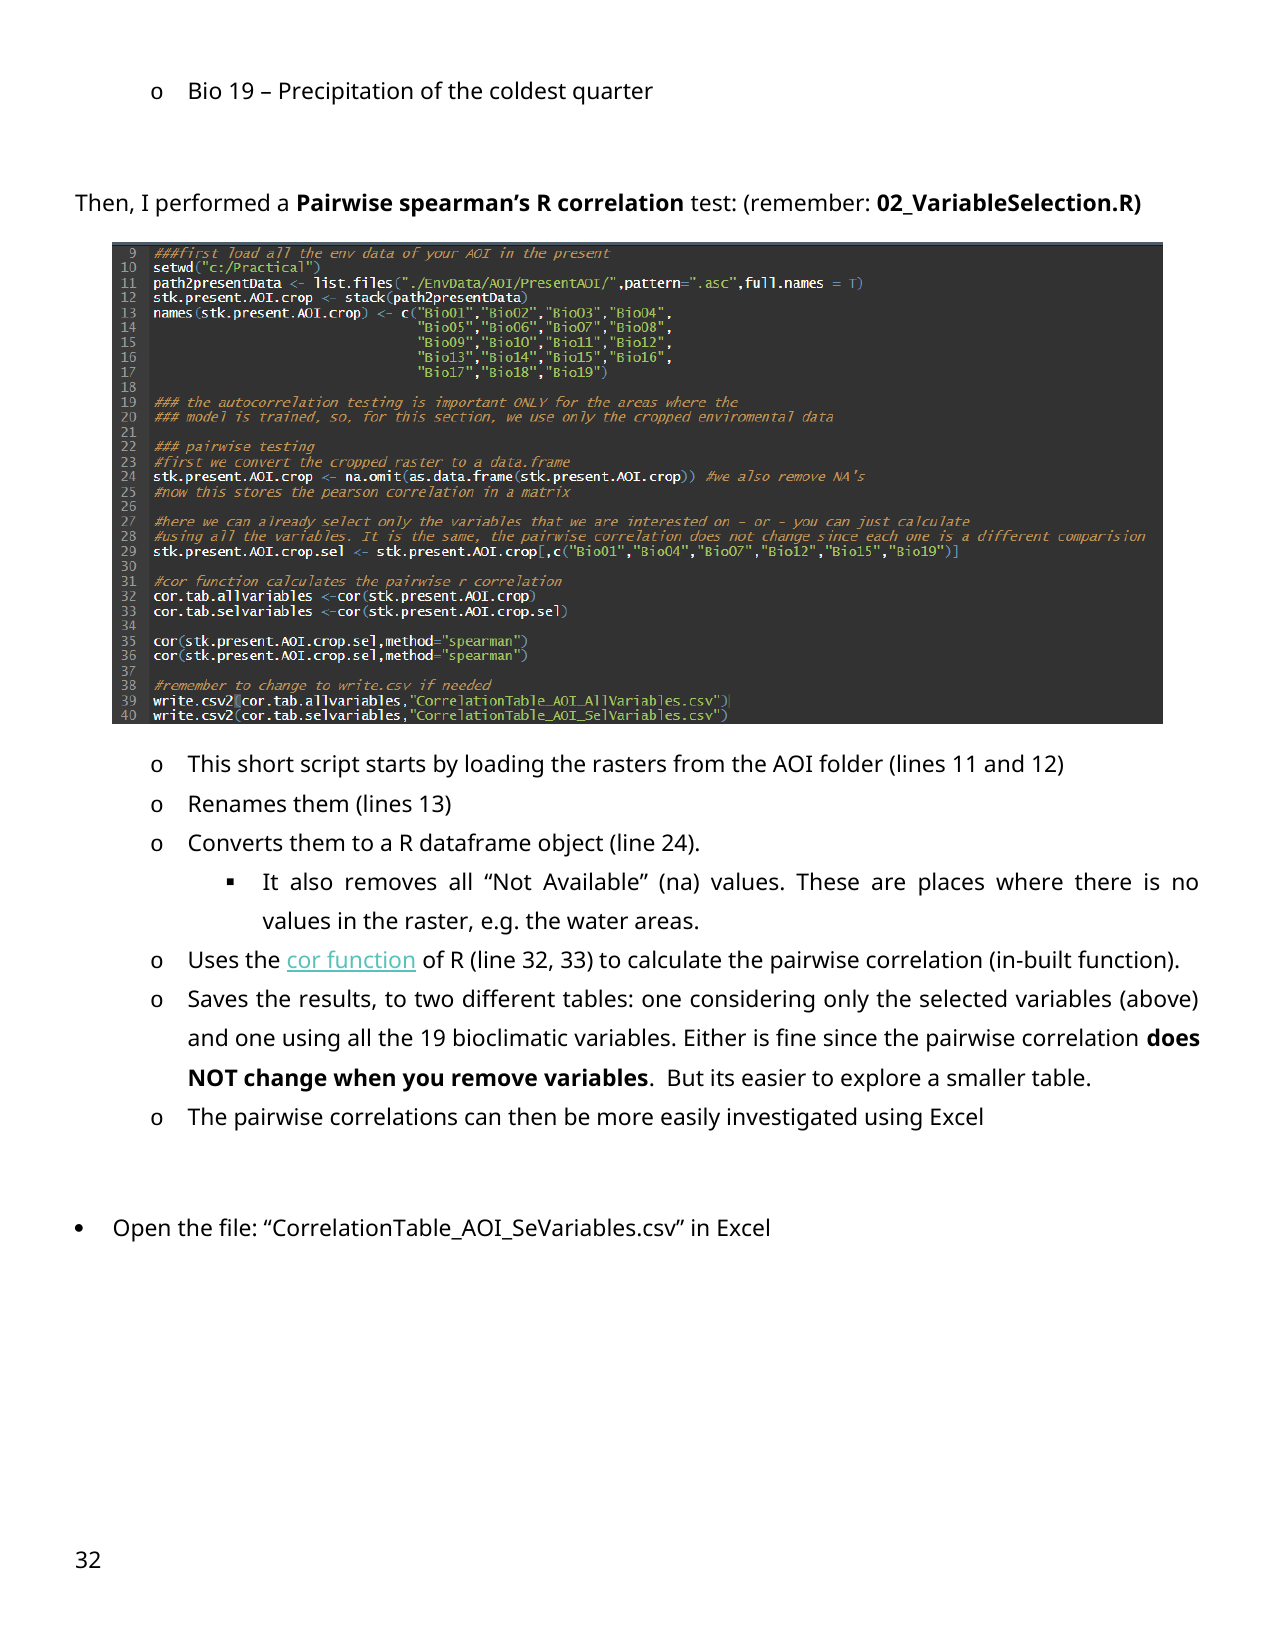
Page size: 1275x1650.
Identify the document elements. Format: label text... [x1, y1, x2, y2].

list Uses the cor function of R (line 32, 33) to calculate the pairwise correlation (in-built function). [150, 944, 1200, 975]
picture [112, 242, 1163, 724]
list Converts them to a R dataframe object (line 24). [150, 827, 1200, 858]
list It also removes all “Not Available” (na) values. These are places where there is no values in the raster, e.g. the water areas. [225, 866, 1200, 936]
list Bio 19 – Precipitation of the coldest quarter [150, 75, 1200, 106]
list Renames them (lines 13) [150, 788, 1200, 819]
list This short script starts by loading the rasters from the AOI folder (lines 11 and 12) [150, 748, 1200, 780]
list Saves the results, to two different tables: one considering only the selected variables (above) and one using all the 19 bioclimatic variables. Either is fine since the pairwise correlation does NOT change when you remove variables. But its easier to explore a smaller table. [150, 983, 1200, 1093]
list The pairwise correlations can then be more easily investigated using Excel [150, 1101, 1200, 1132]
text Then, I performed a Pairwise spearman’s R correlation test: (remember: 02_VariableSelection.R) [75, 187, 1200, 218]
list Open the file: “CorrelationTable_AOI_SeVariables.csv” in Excel [75, 1212, 1200, 1243]
